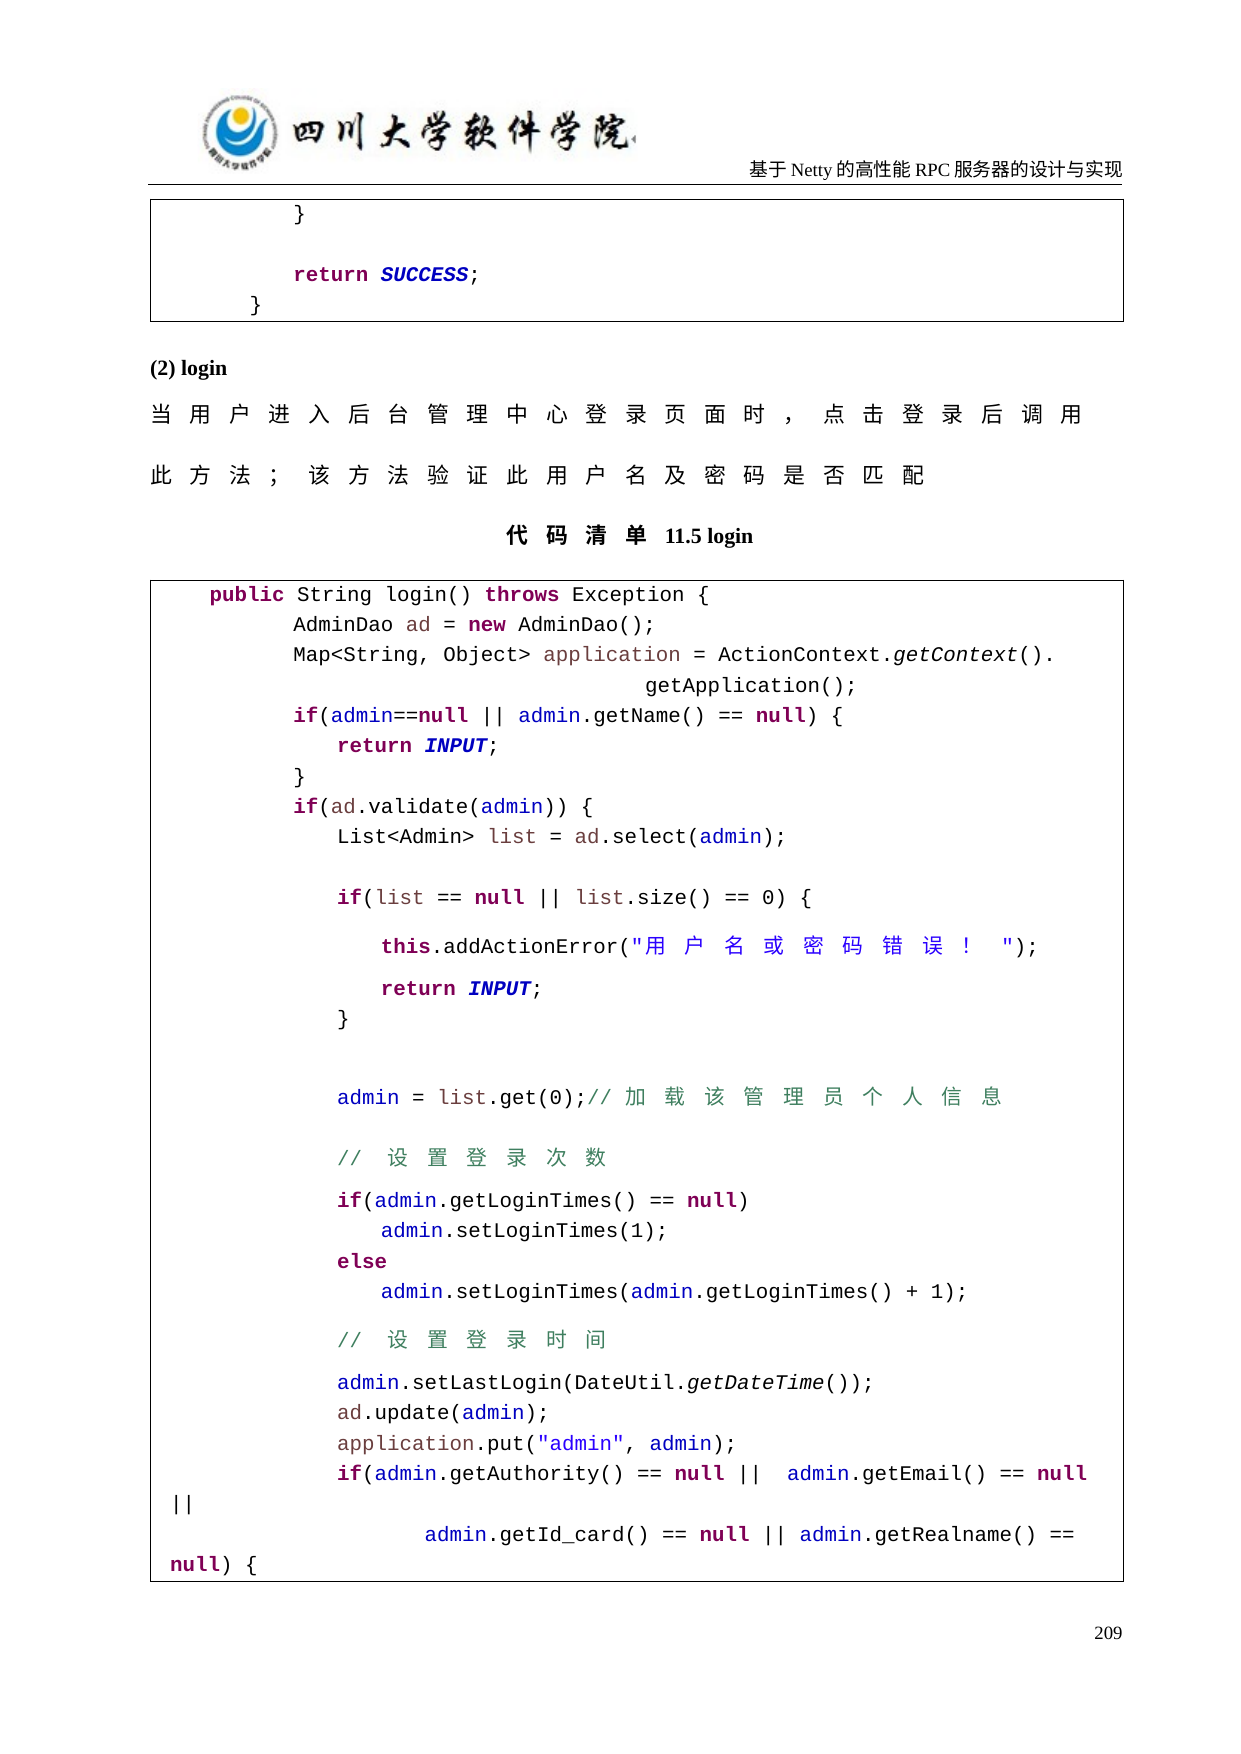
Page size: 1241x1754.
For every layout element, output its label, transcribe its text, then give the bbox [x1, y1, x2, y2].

picture [197, 88, 639, 177]
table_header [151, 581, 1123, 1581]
text 当用户进入后台管理中心登录页面时，点击登录后调用此方法；该方法验证此用户名及密码是否匹配 [150, 382, 1120, 504]
text 代码清单11.5 login [150, 504, 1120, 564]
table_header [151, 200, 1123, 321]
text (2) login [150, 352, 1120, 382]
